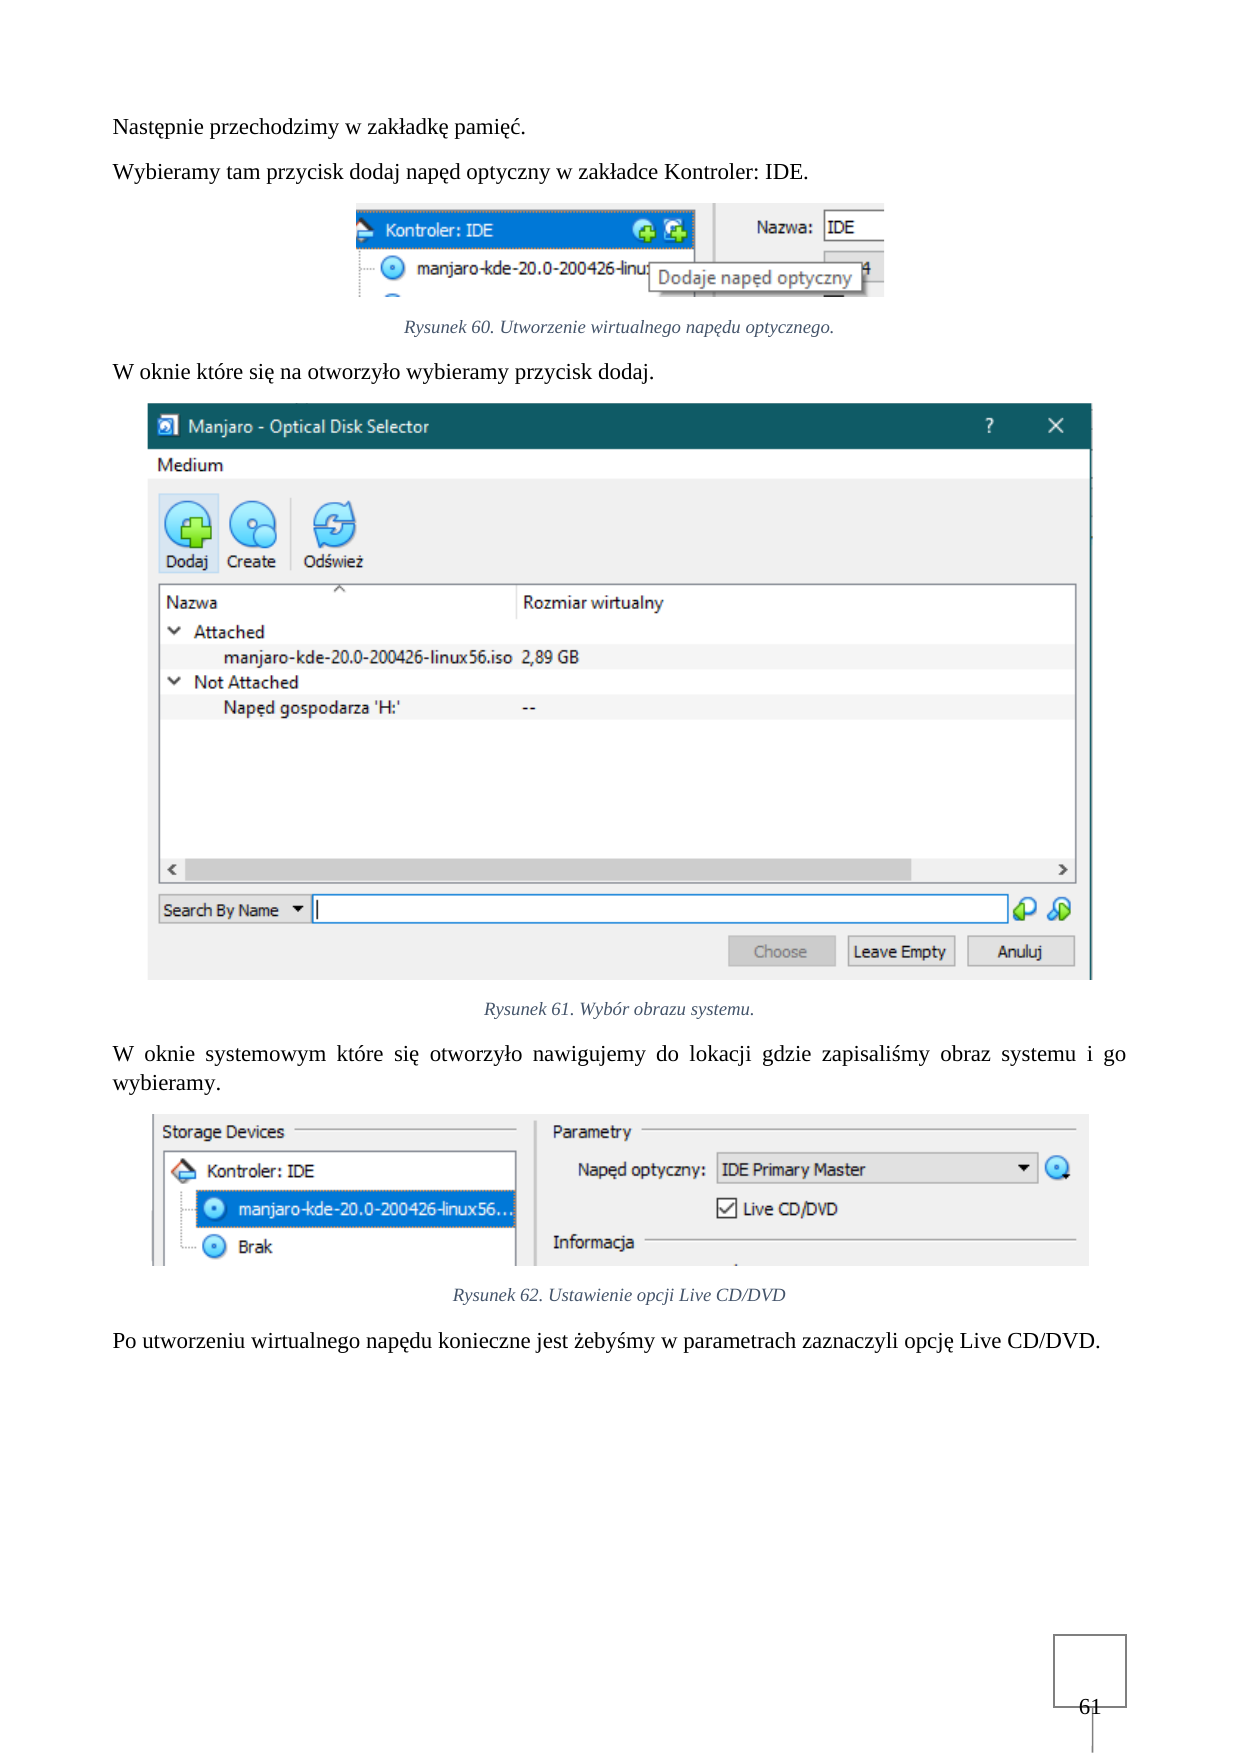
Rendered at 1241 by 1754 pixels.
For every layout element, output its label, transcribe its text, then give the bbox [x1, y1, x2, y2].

picture [356, 203, 885, 297]
text Rysunek 62. Ustawienie opcji Live CD/DVD [112, 1284, 1128, 1306]
picture [151, 1114, 1089, 1266]
text W oknie systemowym które się otworzyło nawigujemy do lokacji gdzie zapisaliśmy obraz systemu i go wybieramy. [112, 1041, 1128, 1095]
text Następnie przechodzimy w zakładkę pamięć. [112, 113, 1128, 139]
text W oknie które się na otworzyło wybieramy przycisk dodaj. [112, 358, 1128, 384]
picture [147, 403, 1093, 980]
text Rysunek 61. Wybór obrazu systemu. [112, 998, 1128, 1020]
text Po utworzeniu wirtualnego napędu konieczne jest żebyśmy w parametrach zaznaczyli opcję Live CD/DVD. [112, 1327, 1128, 1353]
text Rysunek 60. Utworzenie wirtualnego napędu optycznego. [112, 316, 1128, 337]
text Wybieramy tam przycisk dodaj napęd optyczny w zakładce Kontroler: IDE. [112, 158, 1128, 184]
